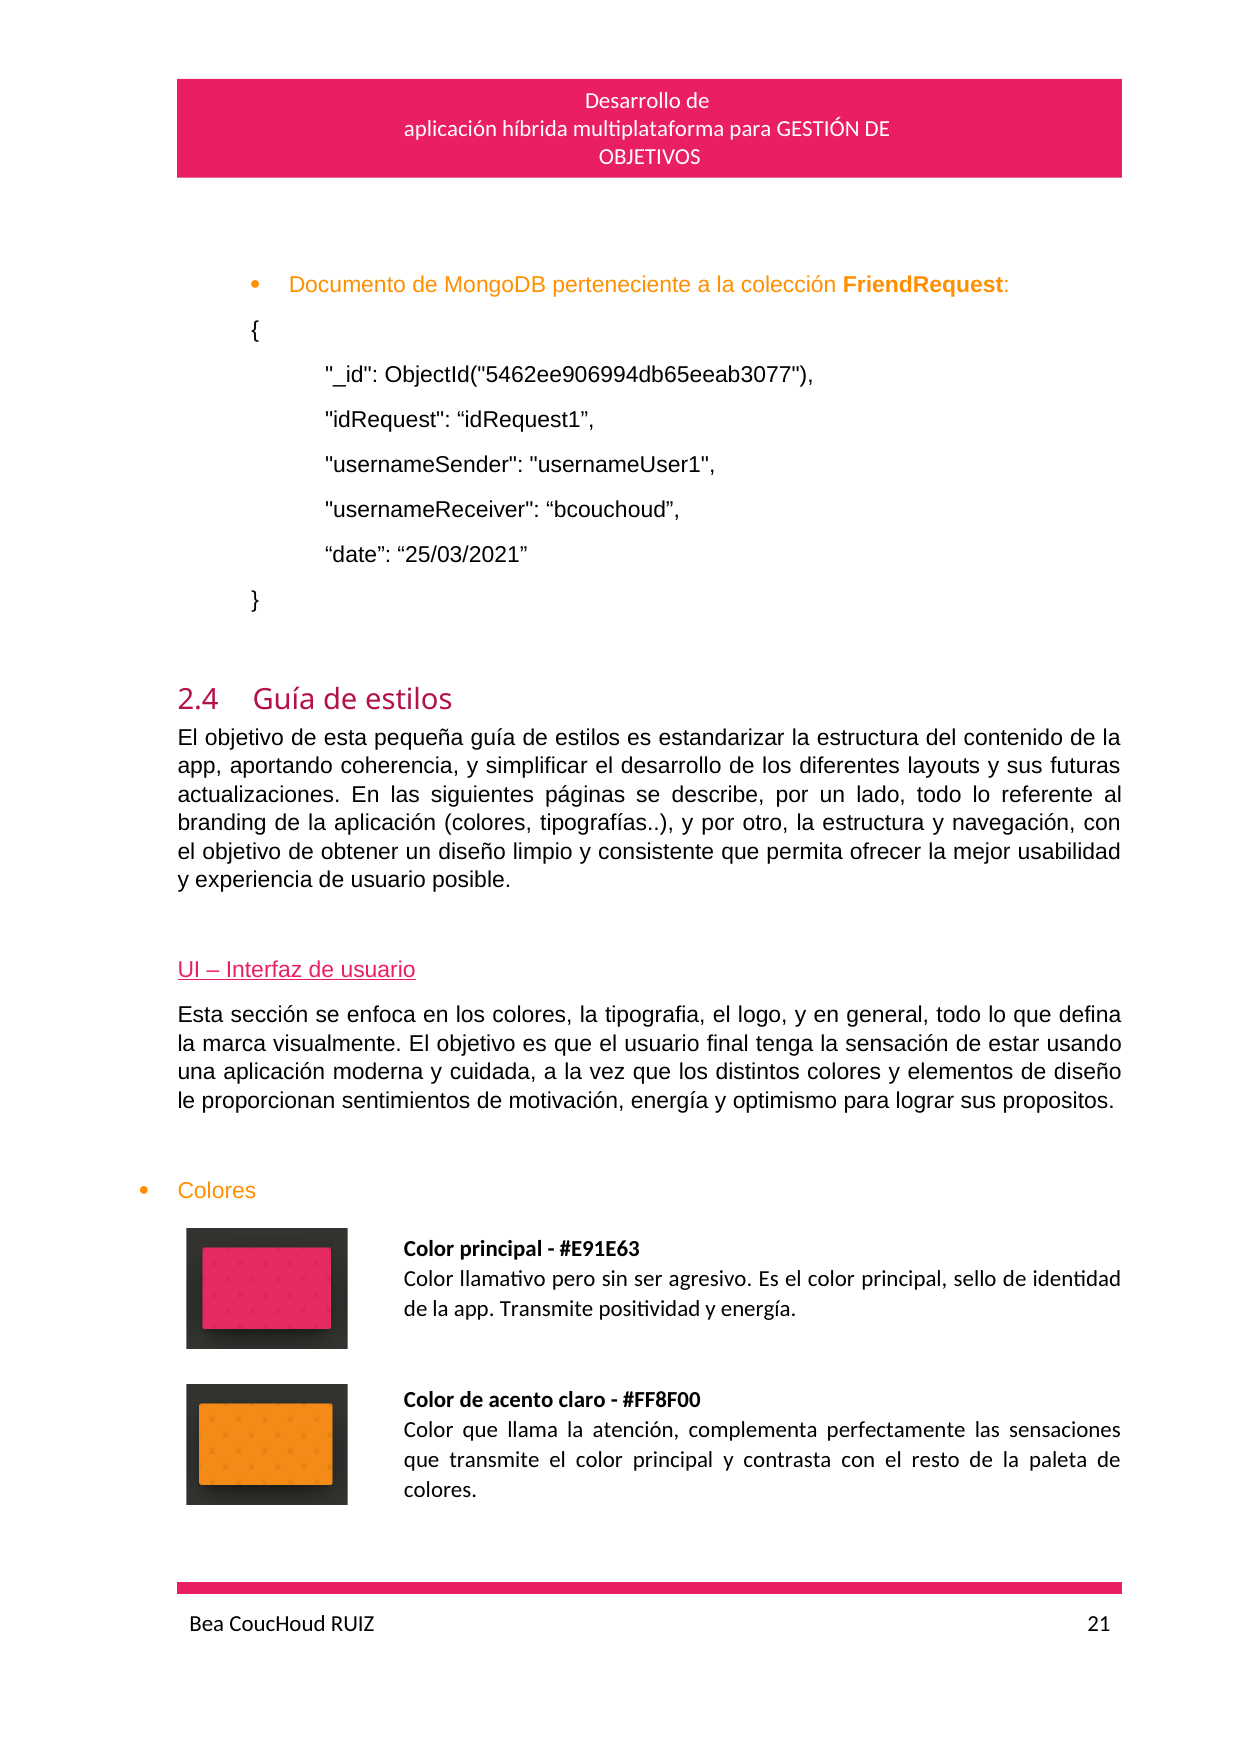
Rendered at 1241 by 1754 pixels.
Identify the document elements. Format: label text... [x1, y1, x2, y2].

text Esta sección se enfoca en los colores, la tipografia, el logo, y en general, todo lo que defina la marca visualmente. El objetivo es que el usuario final tenga la sensación de estar usando una aplicación moderna y cuidada, a la vez que los distintos colores y elementos de diseño le proporcionan sentimientos de motivación, energía y optimismo para lograr sus propositos. [177, 1001, 1122, 1113]
text El objetivo de esta pequeña guía de estilos es estandarizar la estructura del contenido de la app, aportando coherencia, y simplificar el desarrollo de los diferentes layouts y sus futuras actualizaciones. En las siguientes páginas se describe, por un lado, todo lo referente al branding de la aplicación (colores, tipografías..), y por otro, la estructura y navegación, con el objetivo de obtener un diseño limpio y consistente que permita ofrecer la mejor usabilidad y experiencia de usuario posible. [177, 724, 1122, 892]
list Color que llama la atención, complementa perfectamente las sensaciones que transmite el color principal y contrasta con el resto de la paleta de colores. [348, 1415, 1122, 1503]
text "idRequest": “idRequest1”, [325, 406, 1122, 432]
text UI – Interfaz de usuario [177, 956, 1122, 983]
list Colores [140, 1177, 1122, 1203]
list Color llamativo pero sin ser agresivo. Es el color principal, sello de identidad de la app. Transmite positividad y energía. [348, 1264, 1122, 1322]
subtitle Guía de estilos [177, 678, 1122, 718]
list Documento de MongoDB perteneciente a la colección FriendRequest: [251, 271, 1122, 297]
text "_id": ObjectId("5462ee906994db65eeab3077"), [325, 361, 1122, 387]
text "usernameSender": "usernameUser1", [325, 451, 1122, 477]
list Color de acento claro - #FF8F00 [348, 1385, 1122, 1413]
text "usernameReceiver": “bcouchoud”, [325, 496, 1122, 522]
picture [186, 1228, 348, 1349]
picture [186, 1384, 348, 1505]
text } [251, 586, 1122, 613]
text “date”: “25/03/2021” [325, 541, 1122, 568]
text { [251, 316, 1122, 342]
list Color principal - #E91E63 [348, 1234, 1122, 1262]
